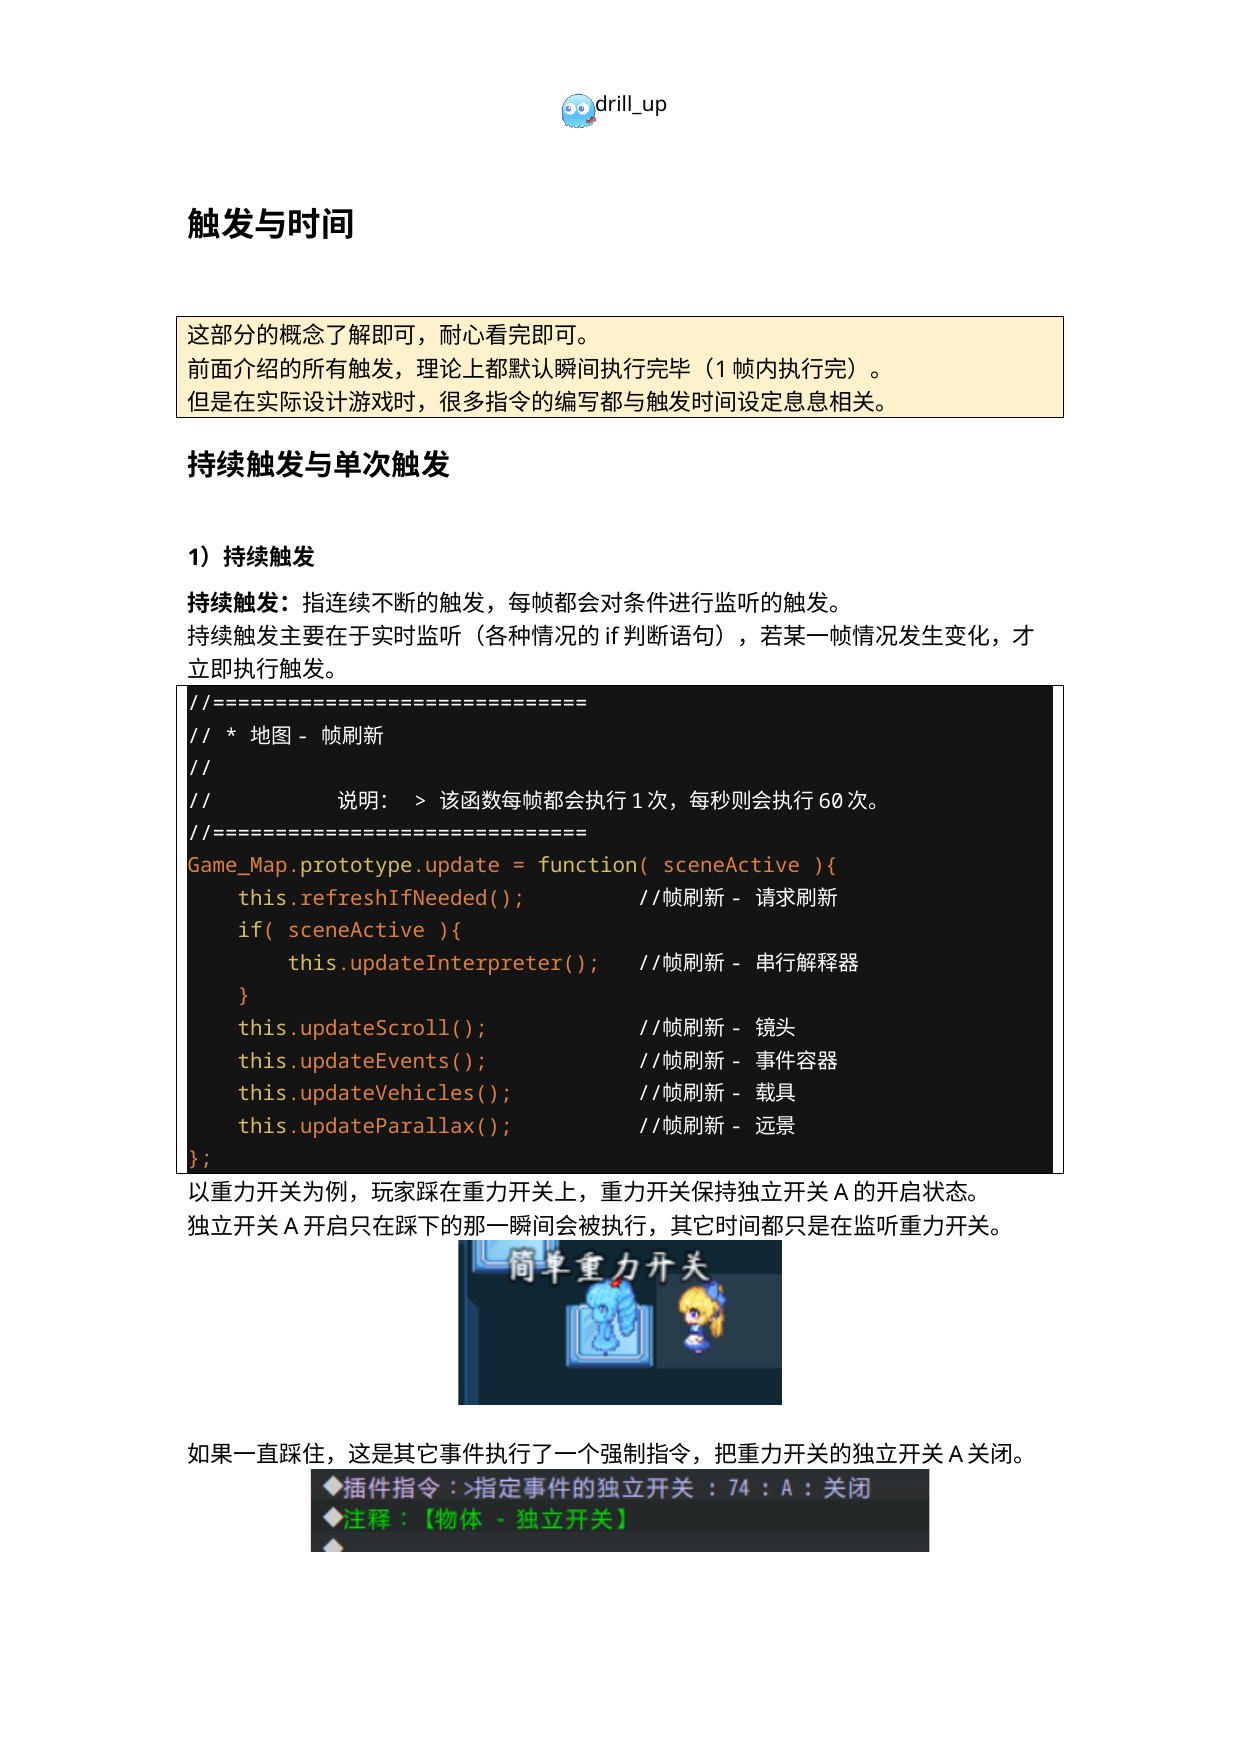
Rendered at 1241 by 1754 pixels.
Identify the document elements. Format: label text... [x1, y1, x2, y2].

picture [556, 88, 597, 130]
subtitle 持续触发与单次触发 [187, 431, 1053, 496]
subtitle 1）持续触发 [187, 539, 1053, 572]
picture [458, 1240, 782, 1405]
text 持续触发主要在于实时监听（各种情况的if判断语句），若某一帧情况发生变化，才立即执行触发。 [187, 618, 1053, 684]
subtitle 触发与时间 [187, 189, 1053, 254]
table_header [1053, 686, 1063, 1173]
text 以重力开关为例，玩家踩在重力开关上，重力开关保持独立开关A的开启状态。 [187, 1174, 1053, 1207]
text 独立开关A开启只在踩下的那一瞬间会被执行，其它时间都只是在监听重力开关。 [187, 1207, 1053, 1241]
table_header 这部分的概念了解即可，耐心看完即可。 前面介绍的所有触发，理论上都默认瞬间执行完毕（1帧内执行完）。 但是在实际设计游戏时，很多指令的编写都与触发时间设定息息相关。 [177, 317, 1063, 417]
text 如果一直踩住，这是其它事件执行了一个强制指令，把重力开关的独立开关A关闭。 [187, 1436, 1053, 1469]
picture [310, 1469, 930, 1552]
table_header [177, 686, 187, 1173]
text 持续触发：指连续不断的触发，每帧都会对条件进行监听的触发。 [187, 585, 1053, 618]
